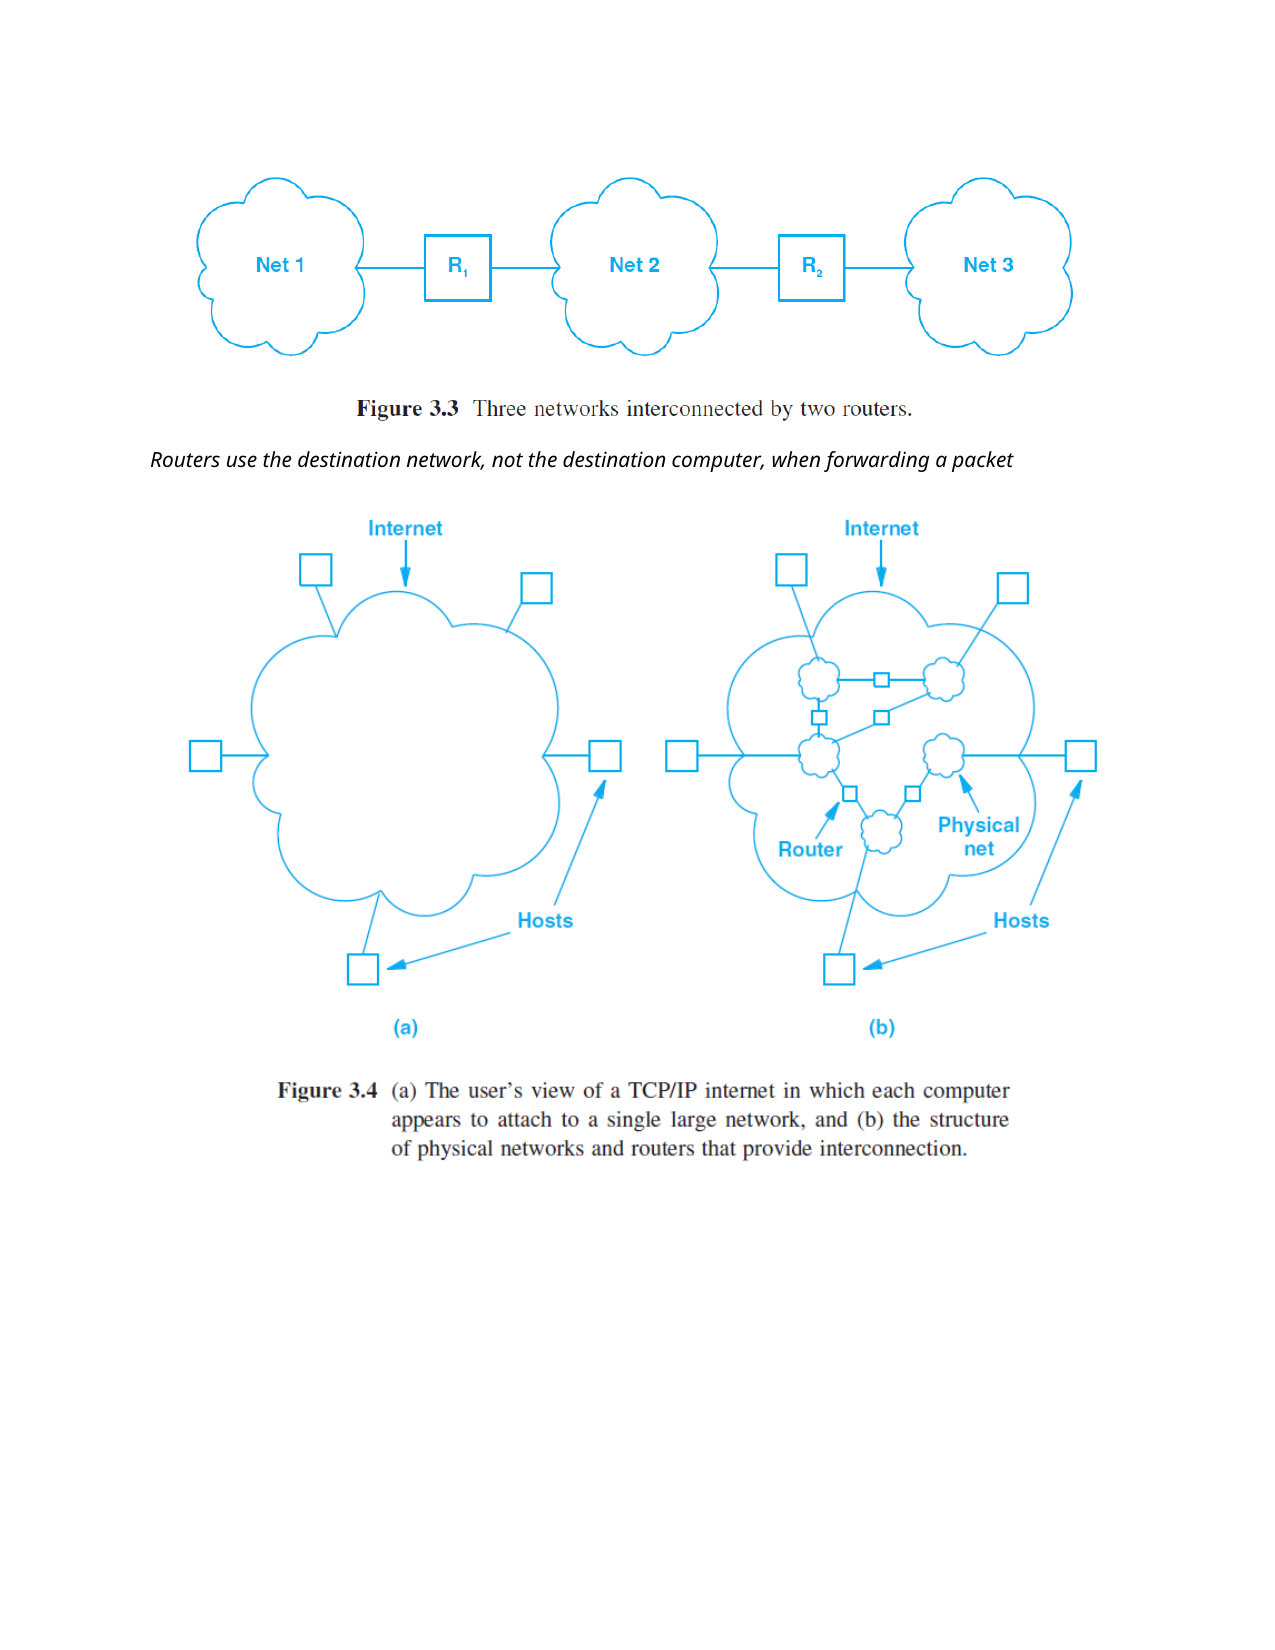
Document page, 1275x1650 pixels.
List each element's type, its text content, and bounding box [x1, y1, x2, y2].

text Routers use the destination network, not the destination computer, when forwarding a packet [150, 445, 1125, 473]
